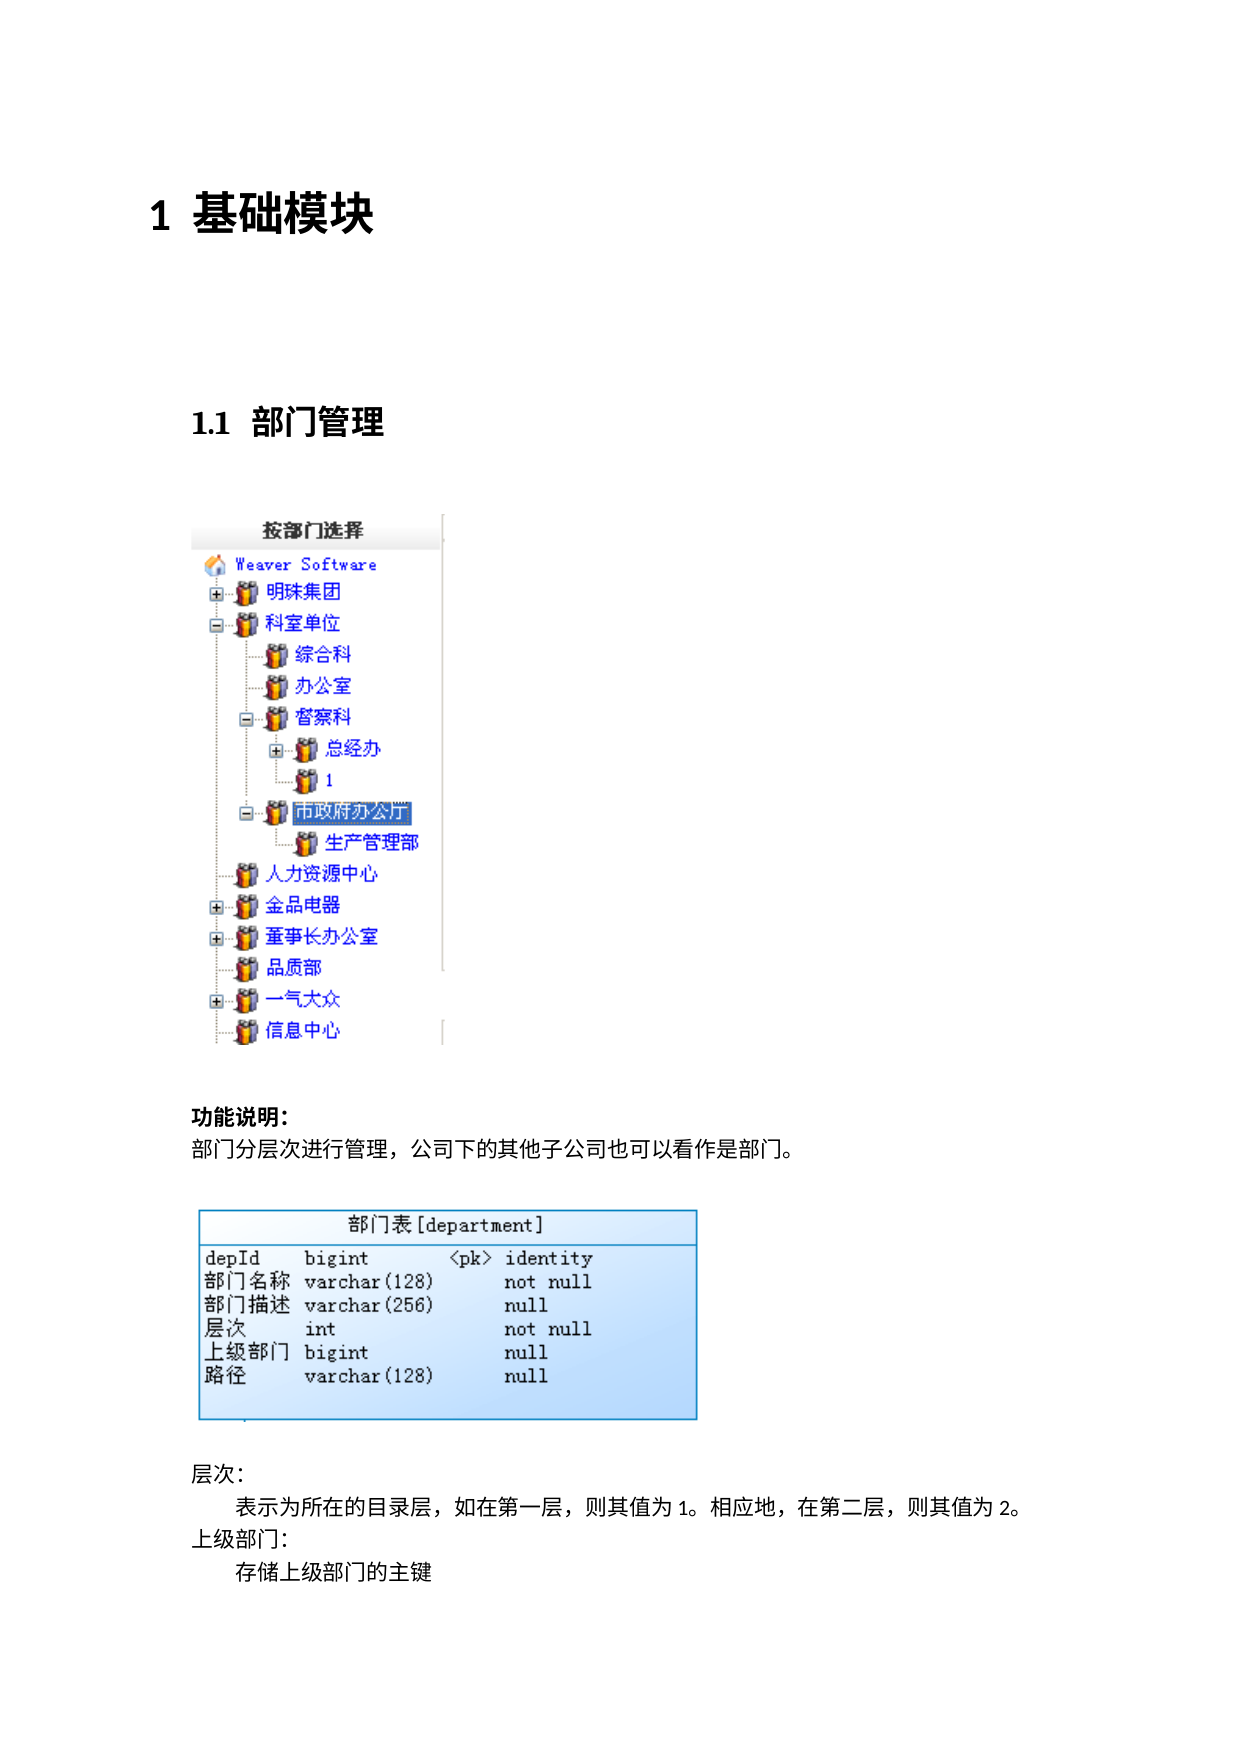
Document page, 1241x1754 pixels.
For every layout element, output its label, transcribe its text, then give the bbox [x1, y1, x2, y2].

picture [191, 1200, 704, 1422]
picture [191, 514, 445, 1045]
text 表示为所在的目录层，如在第一层，则其值为1。相应地，在第二层，则其值为2。 [191, 1489, 1093, 1522]
subtitle 基础模块 [148, 162, 1093, 259]
text 上级部门： [191, 1522, 1093, 1554]
text 层次： [191, 1457, 1093, 1489]
text 部门分层次进行管理，公司下的其他子公司也可以看作是部门。 [191, 1132, 1093, 1164]
text 功能说明： [191, 1099, 1093, 1132]
subtitle 部门管理 [192, 387, 1093, 452]
text 存储上级部门的主键 [191, 1554, 1093, 1587]
